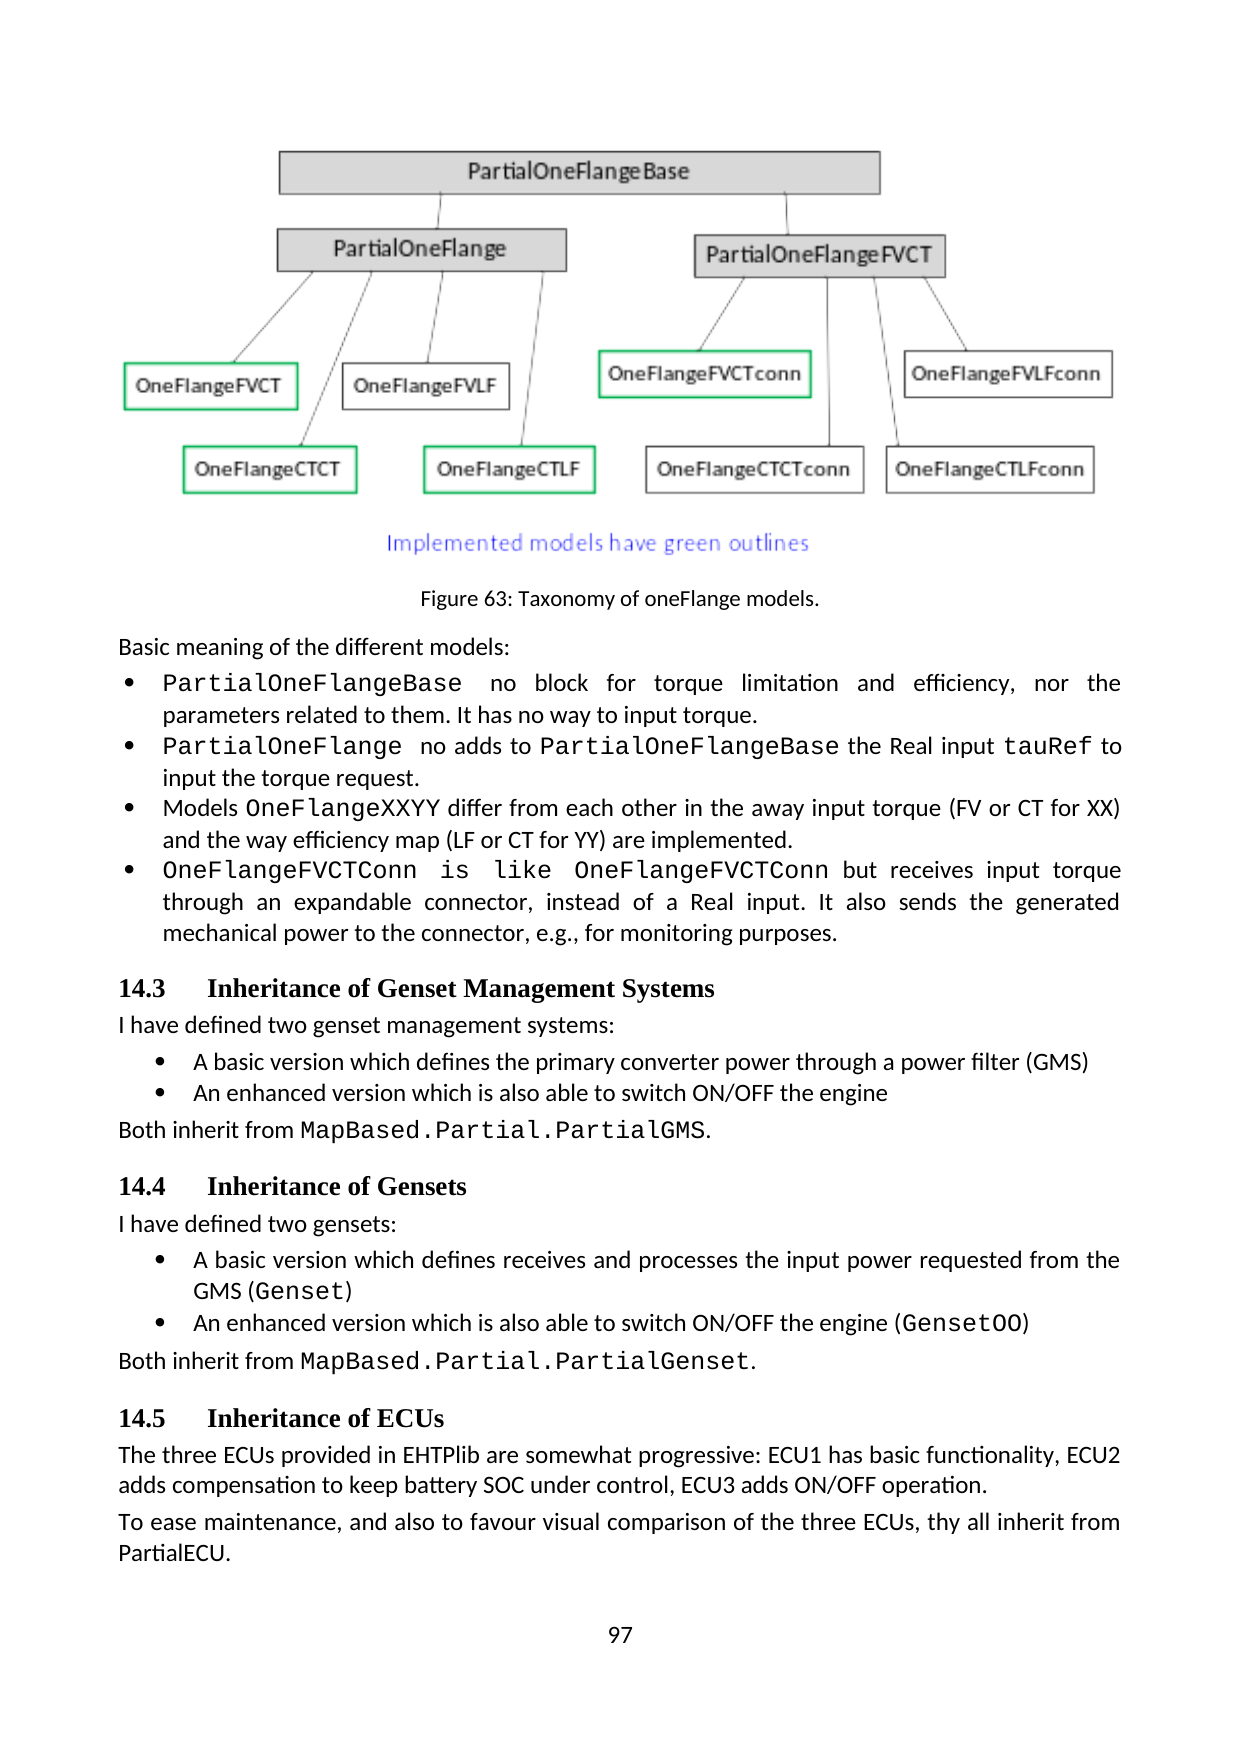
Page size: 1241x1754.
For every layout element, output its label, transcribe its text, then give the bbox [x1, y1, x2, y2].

text To ease maintenance, and also to favour visual comparison of the three ECUs, thy all inherit from PartialECU. [118, 1506, 1122, 1567]
subtitle Inheritance of ECUs [118, 1402, 1122, 1433]
list Models OneFlangeXXYY differ from each other in the away input torque (FV or CT for XX) and the way efficiency map (LF or CT for YY) are implemented. [125, 792, 1122, 854]
list PartialOneFlange no adds to PartialOneFlangeBase the Real input tauRef to input the torque request. [125, 730, 1122, 792]
text I have defined two genset management systems: [118, 1010, 1122, 1040]
list OneFlangeFVCTConn is like OneFlangeFVCTConn but receives input torque through an expandable connector, instead of a Real input. It also sends the generated mechanical power to the connector, e.g., for monitoring purposes. [125, 854, 1122, 947]
text Both inherit from MapBased.Partial.PartialGMS. [118, 1114, 1122, 1146]
text Figure 63: Taxonomy of oneFlange models. [118, 584, 1122, 612]
list A basic version which defines receives and processes the input power requested from the GMS (Genset) [156, 1245, 1122, 1307]
subtitle Inheritance of Gensets [118, 1171, 1122, 1202]
list An enhanced version which is also able to switch ON/OFF the engine (GensetOO) [156, 1307, 1122, 1339]
list PartialOneFlangeBase no block for torque limitation and efficiency, nor the parameters related to them. It has no way to input torque. [125, 668, 1122, 730]
text Both inherit from MapBased.Partial.PartialGenset. [118, 1345, 1122, 1377]
subtitle Inheritance of Genset Management Systems [118, 972, 1122, 1003]
text The three ECUs provided in EHTPlib are somewhat progressive: ECU1 has basic functionality, ECU2 adds compensation to keep battery SOC under control, ECU3 adds ON/OFF operation. [118, 1439, 1122, 1500]
list A basic version which defines the primary converter power through a power filter (GMS) [156, 1046, 1122, 1077]
text I have defined two gensets: [118, 1208, 1122, 1238]
list An enhanced version which is also able to switch ON/OFF the engine [156, 1077, 1122, 1107]
text Basic meaning of the different models: [118, 631, 1122, 661]
